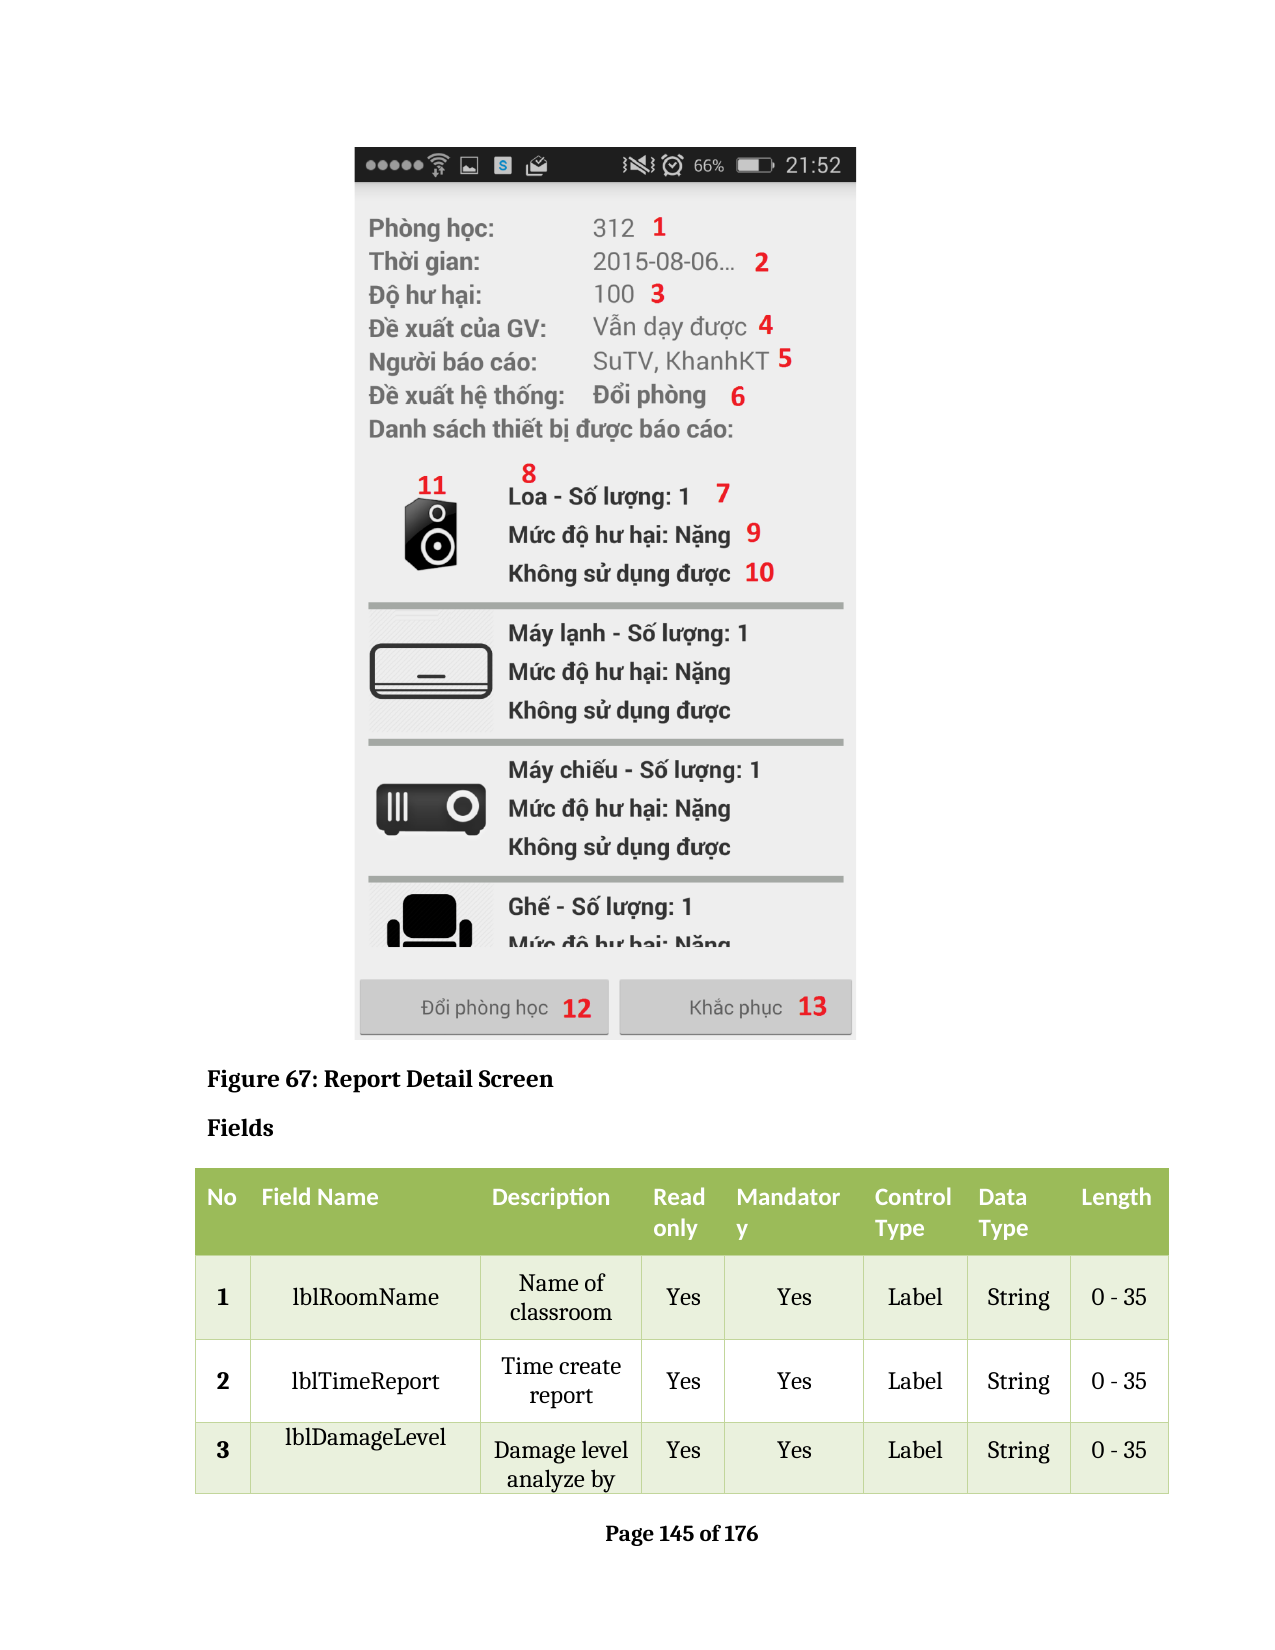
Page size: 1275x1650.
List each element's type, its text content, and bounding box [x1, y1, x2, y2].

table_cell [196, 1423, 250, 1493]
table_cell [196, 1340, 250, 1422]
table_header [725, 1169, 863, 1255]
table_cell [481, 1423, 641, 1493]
text Fields [207, 1114, 1157, 1143]
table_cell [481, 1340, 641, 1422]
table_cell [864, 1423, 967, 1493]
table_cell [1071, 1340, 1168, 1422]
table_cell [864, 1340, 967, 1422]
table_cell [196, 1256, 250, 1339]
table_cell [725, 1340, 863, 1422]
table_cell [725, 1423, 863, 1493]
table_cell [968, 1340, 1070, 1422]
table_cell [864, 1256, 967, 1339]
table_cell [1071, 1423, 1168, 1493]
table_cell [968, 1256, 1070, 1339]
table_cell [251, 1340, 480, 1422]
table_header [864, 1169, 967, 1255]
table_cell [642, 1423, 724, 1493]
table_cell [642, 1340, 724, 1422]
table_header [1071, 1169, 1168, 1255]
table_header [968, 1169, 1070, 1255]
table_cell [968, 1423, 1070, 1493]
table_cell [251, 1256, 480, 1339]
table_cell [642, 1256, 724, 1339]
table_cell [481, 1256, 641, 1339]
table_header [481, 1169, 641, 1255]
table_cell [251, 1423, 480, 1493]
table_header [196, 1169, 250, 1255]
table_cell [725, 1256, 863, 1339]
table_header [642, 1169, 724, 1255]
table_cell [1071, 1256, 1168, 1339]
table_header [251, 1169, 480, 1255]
picture [354, 147, 857, 1040]
